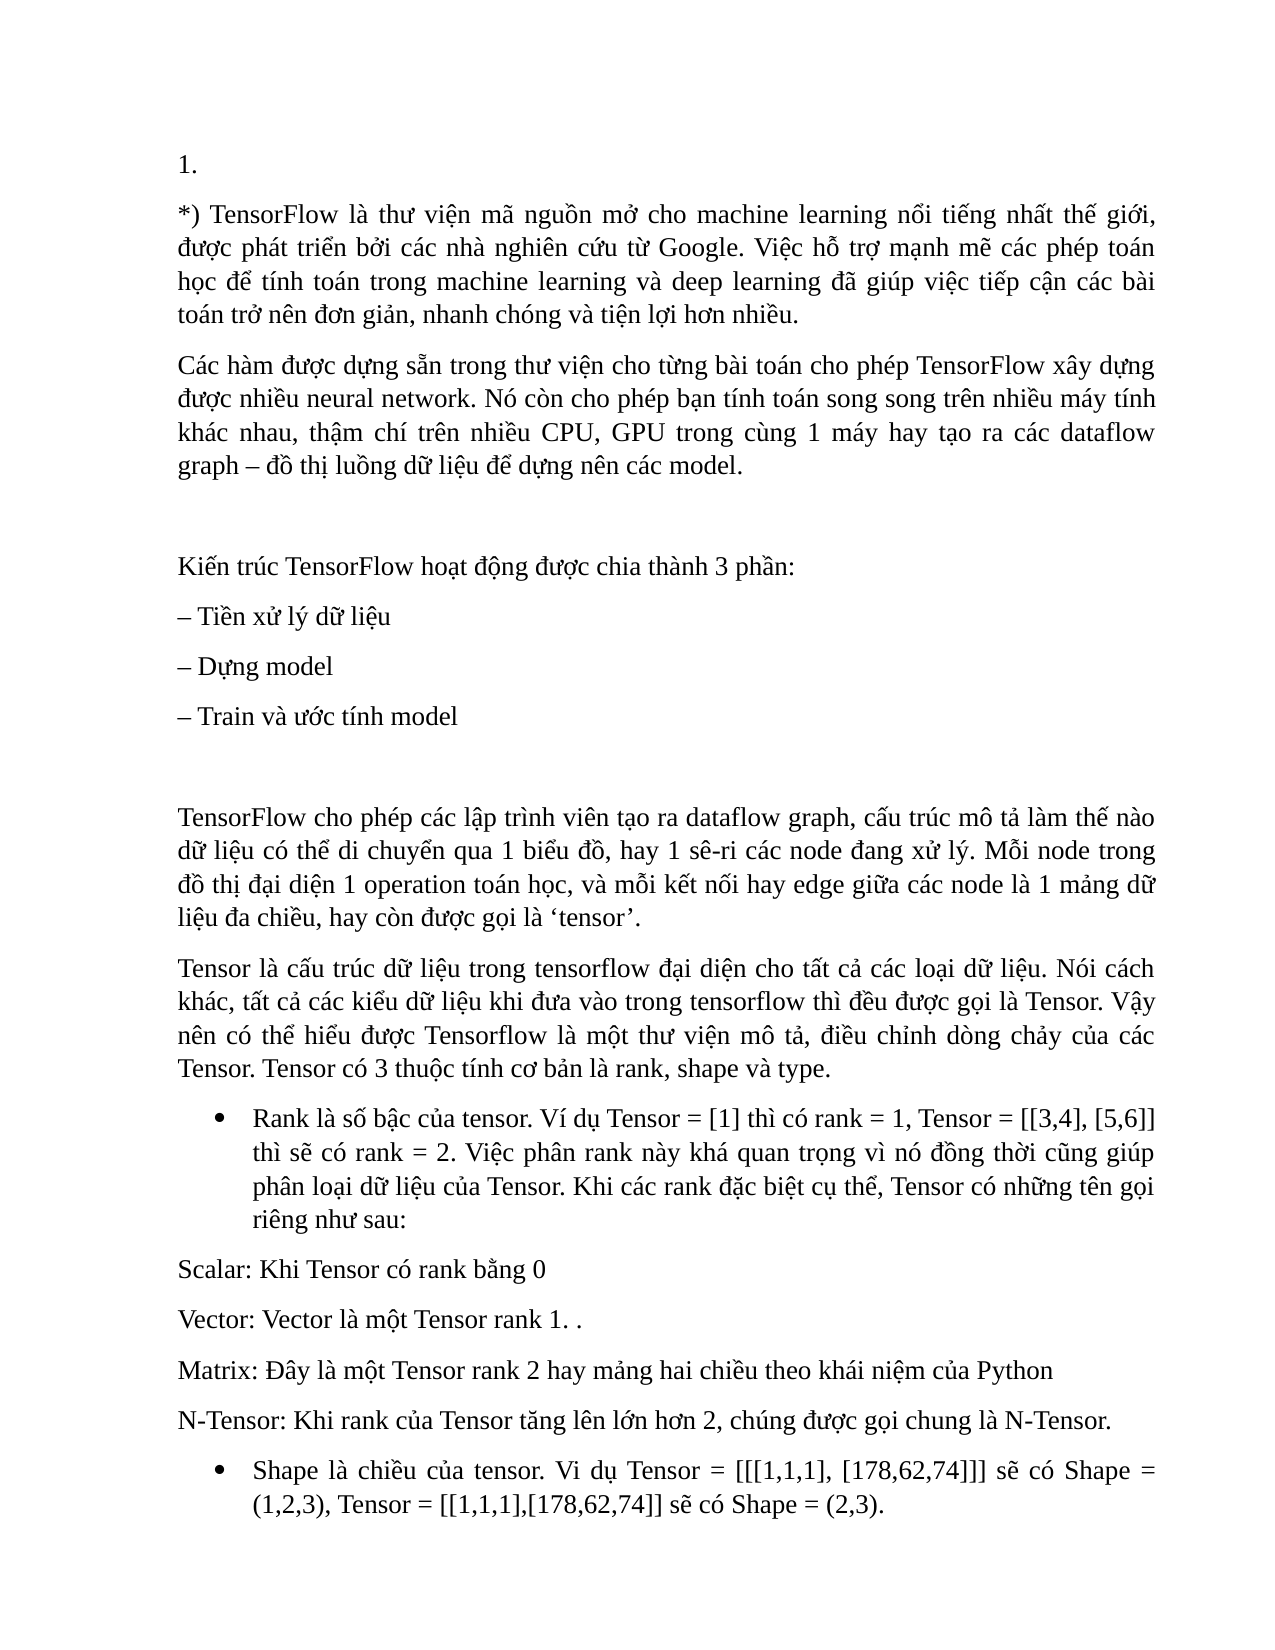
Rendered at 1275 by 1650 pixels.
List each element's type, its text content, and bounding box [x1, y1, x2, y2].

text – Tiền xử lý dữ liệu [177, 600, 1157, 631]
list Rank là số bậc của tensor. Ví dụ Tensor = [1] thì có rank = 1, Tensor = [[3,4], [5,6]] thì sẽ có rank = 2. Việc phân rank này khá quan trọng vì nó đồng thời cũng giúp phân loại dữ liệu của Tensor. Khi các rank đặc biệt cụ thể, Tensor có những tên gọi riêng như sau: [215, 1102, 1157, 1234]
text Kiến trúc TensorFlow hoạt động được chia thành 3 phần: [177, 550, 1157, 581]
text *) TensorFlow là thư viện mã nguồn mở cho machine learning nổi tiếng nhất thế giới, được phát triển bởi các nhà nghiên cứu từ Google. Việc hỗ trợ mạnh mẽ các phép toán học để tính toán trong machine learning và deep learning đã giúp việc tiếp cận các bài toán trở nên đơn giản, nhanh chóng và tiện lợi hơn nhiều. [177, 198, 1157, 330]
text Matrix: Đây là một Tensor rank 2 hay mảng hai chiều theo khái niệm của Python [177, 1354, 1157, 1385]
text – Train và ước tính model [177, 700, 1157, 732]
text Tensor là cấu trúc dữ liệu trong tensorflow đại diện cho tất cả các loại dữ liệu. Nói cách khác, tất cả các kiểu dữ liệu khi đưa vào trong tensorflow thì đều được gọi là Tensor. Vậy nên có thể hiểu được Tensorflow là một thư viện mô tả, điều chỉnh dòng chảy của các Tensor. Tensor có 3 thuộc tính cơ bản là rank, shape và type. [177, 952, 1157, 1083]
text – Dựng model [177, 650, 1157, 681]
text Các hàm được dựng sẵn trong thư viện cho từng bài toán cho phép TensorFlow xây dựng được nhiều neural network. Nó còn cho phép bạn tính toán song song trên nhiều máy tính khác nhau, thậm chí trên nhiều CPU, GPU trong cùng 1 máy hay tạo ra các dataflow graph – đồ thị luồng dữ liệu để dựng nên các model. [177, 349, 1157, 481]
text TensorFlow cho phép các lập trình viên tạo ra dataflow graph, cấu trúc mô tả làm thế nào dữ liệu có thể di chuyển qua 1 biểu đồ, hay 1 sê-ri các node đang xử lý. Mỗi node trong đồ thị đại diện 1 operation toán học, và mỗi kết nối hay edge giữa các node là 1 mảng dữ liệu đa chiều, hay còn được gọi là ‘tensor’. [177, 801, 1157, 933]
text Vector: Vector là một Tensor rank 1. . [177, 1304, 1157, 1335]
text 1. [177, 148, 1157, 179]
list Shape là chiều của tensor. Vi dụ Tensor = [[[1,1,1], [178,62,74]]] sẽ có Shape = (1,2,3), Tensor = [[1,1,1],[178,62,74]] sẽ có Shape = (2,3). [215, 1454, 1157, 1519]
text N-Tensor: Khi rank của Tensor tăng lên lớn hơn 2, chúng được gọi chung là N-Tensor. [177, 1404, 1157, 1435]
text Scalar: Khi Tensor có rank bằng 0 [177, 1253, 1157, 1284]
